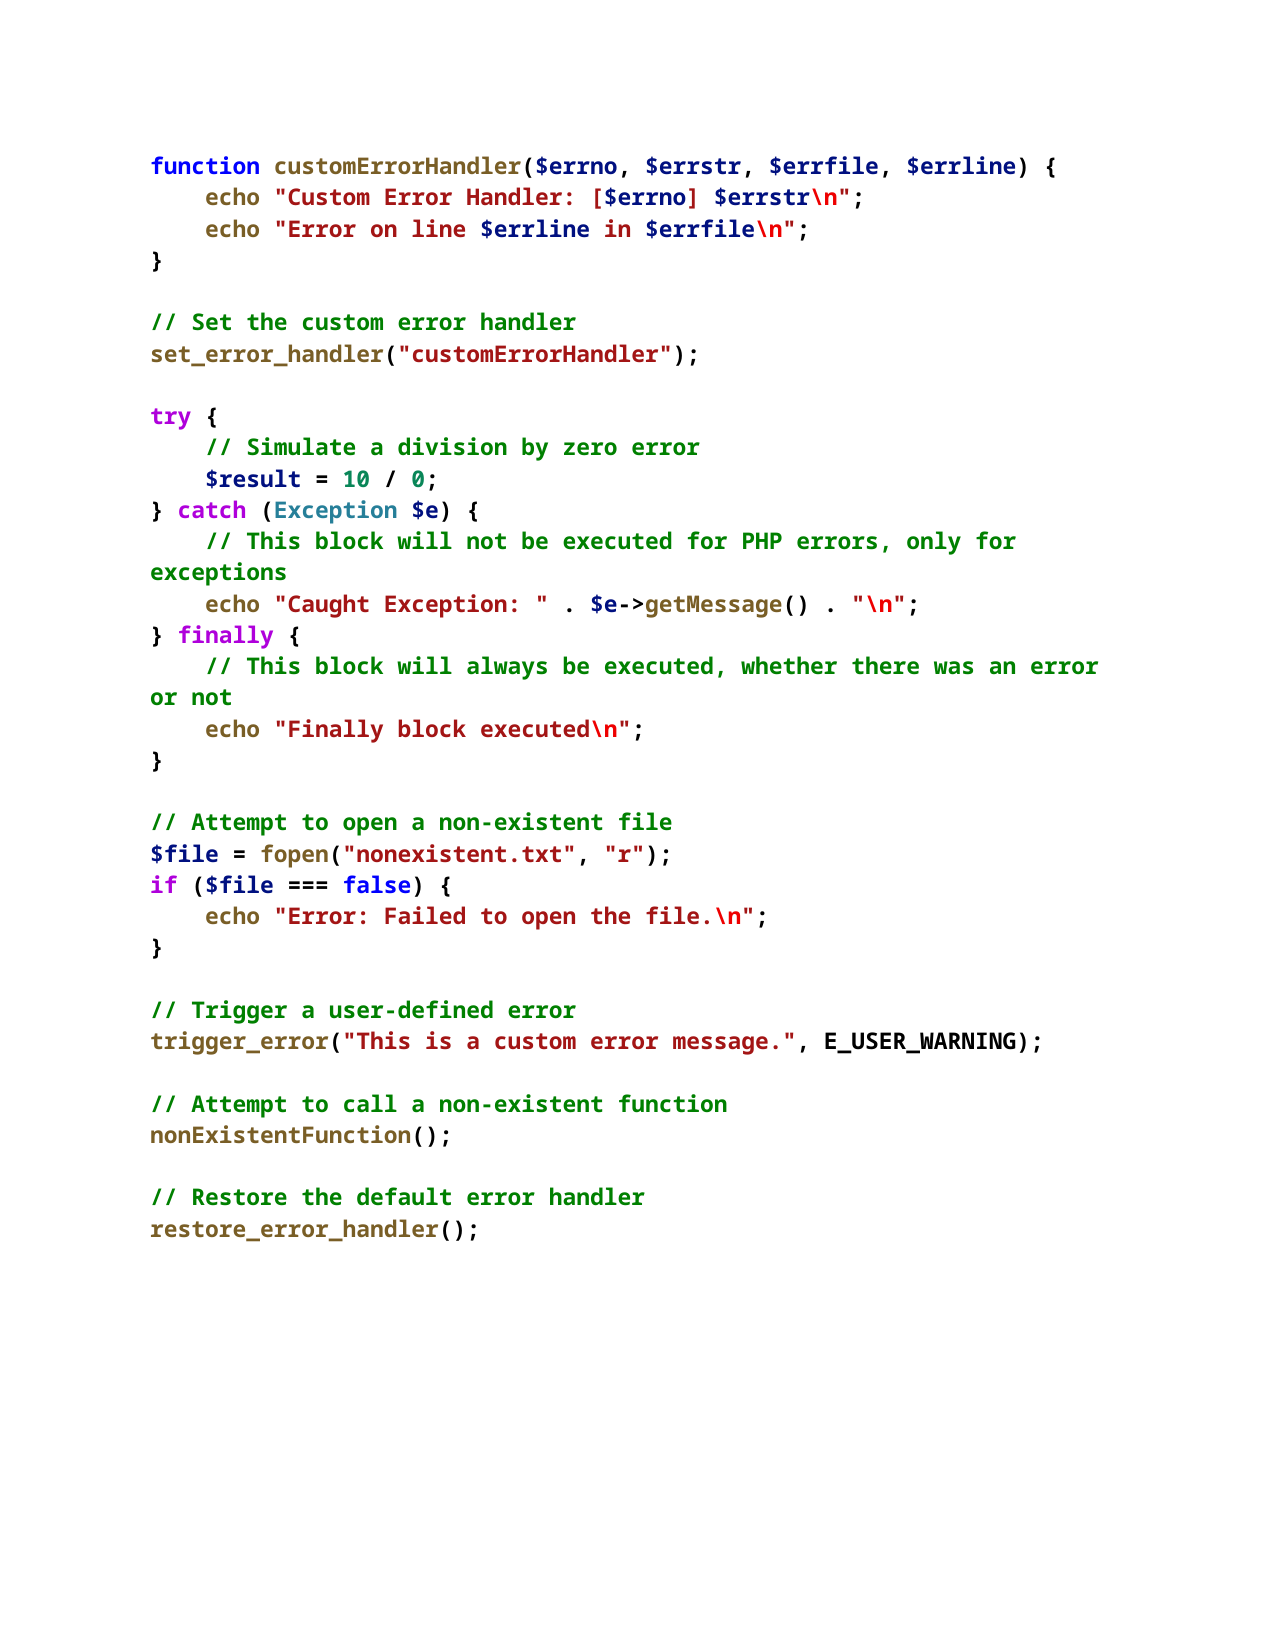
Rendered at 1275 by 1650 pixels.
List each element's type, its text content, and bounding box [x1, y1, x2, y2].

text restore_error_handler(); [150, 1212, 1125, 1244]
text $result = 10 / 0; [150, 462, 1125, 494]
text function customErrorHandler($errno, $errstr, $errfile, $errline) { [150, 150, 1125, 181]
text echo "Error: Failed to open the file.\n"; [150, 900, 1125, 931]
text // Simulate a division by zero error [150, 431, 1125, 462]
text echo "Error on line $errline in $errfile\n"; [150, 212, 1125, 244]
text // Set the custom error handler [150, 306, 1125, 337]
text } [150, 931, 1125, 962]
text trigger_error("This is a custom error message.", E_USER_WARNING); [150, 1025, 1125, 1056]
text // This block will not be executed for PHP errors, only for exceptions [150, 525, 1125, 587]
text // Attempt to open a non-existent file [150, 806, 1125, 837]
text } [150, 244, 1125, 275]
text nonExistentFunction(); [150, 1119, 1125, 1150]
text } catch (Exception $e) { [150, 494, 1125, 525]
text } finally { [150, 619, 1125, 650]
text // This block will always be executed, whether there was an error or not [150, 650, 1125, 712]
text set_error_handler("customErrorHandler"); [150, 337, 1125, 369]
text echo "Custom Error Handler: [$errno] $errstr\n"; [150, 181, 1125, 212]
text $file = fopen("nonexistent.txt", "r"); [150, 837, 1125, 869]
text echo "Caught Exception: " . $e->getMessage() . "\n"; [150, 587, 1125, 619]
text if ($file === false) { [150, 869, 1125, 900]
text echo "Finally block executed\n"; [150, 712, 1125, 744]
text // Trigger a user-defined error [150, 994, 1125, 1025]
text } [150, 744, 1125, 775]
text try { [150, 400, 1125, 431]
text // Attempt to call a non-existent function [150, 1087, 1125, 1119]
text // Restore the default error handler [150, 1181, 1125, 1212]
